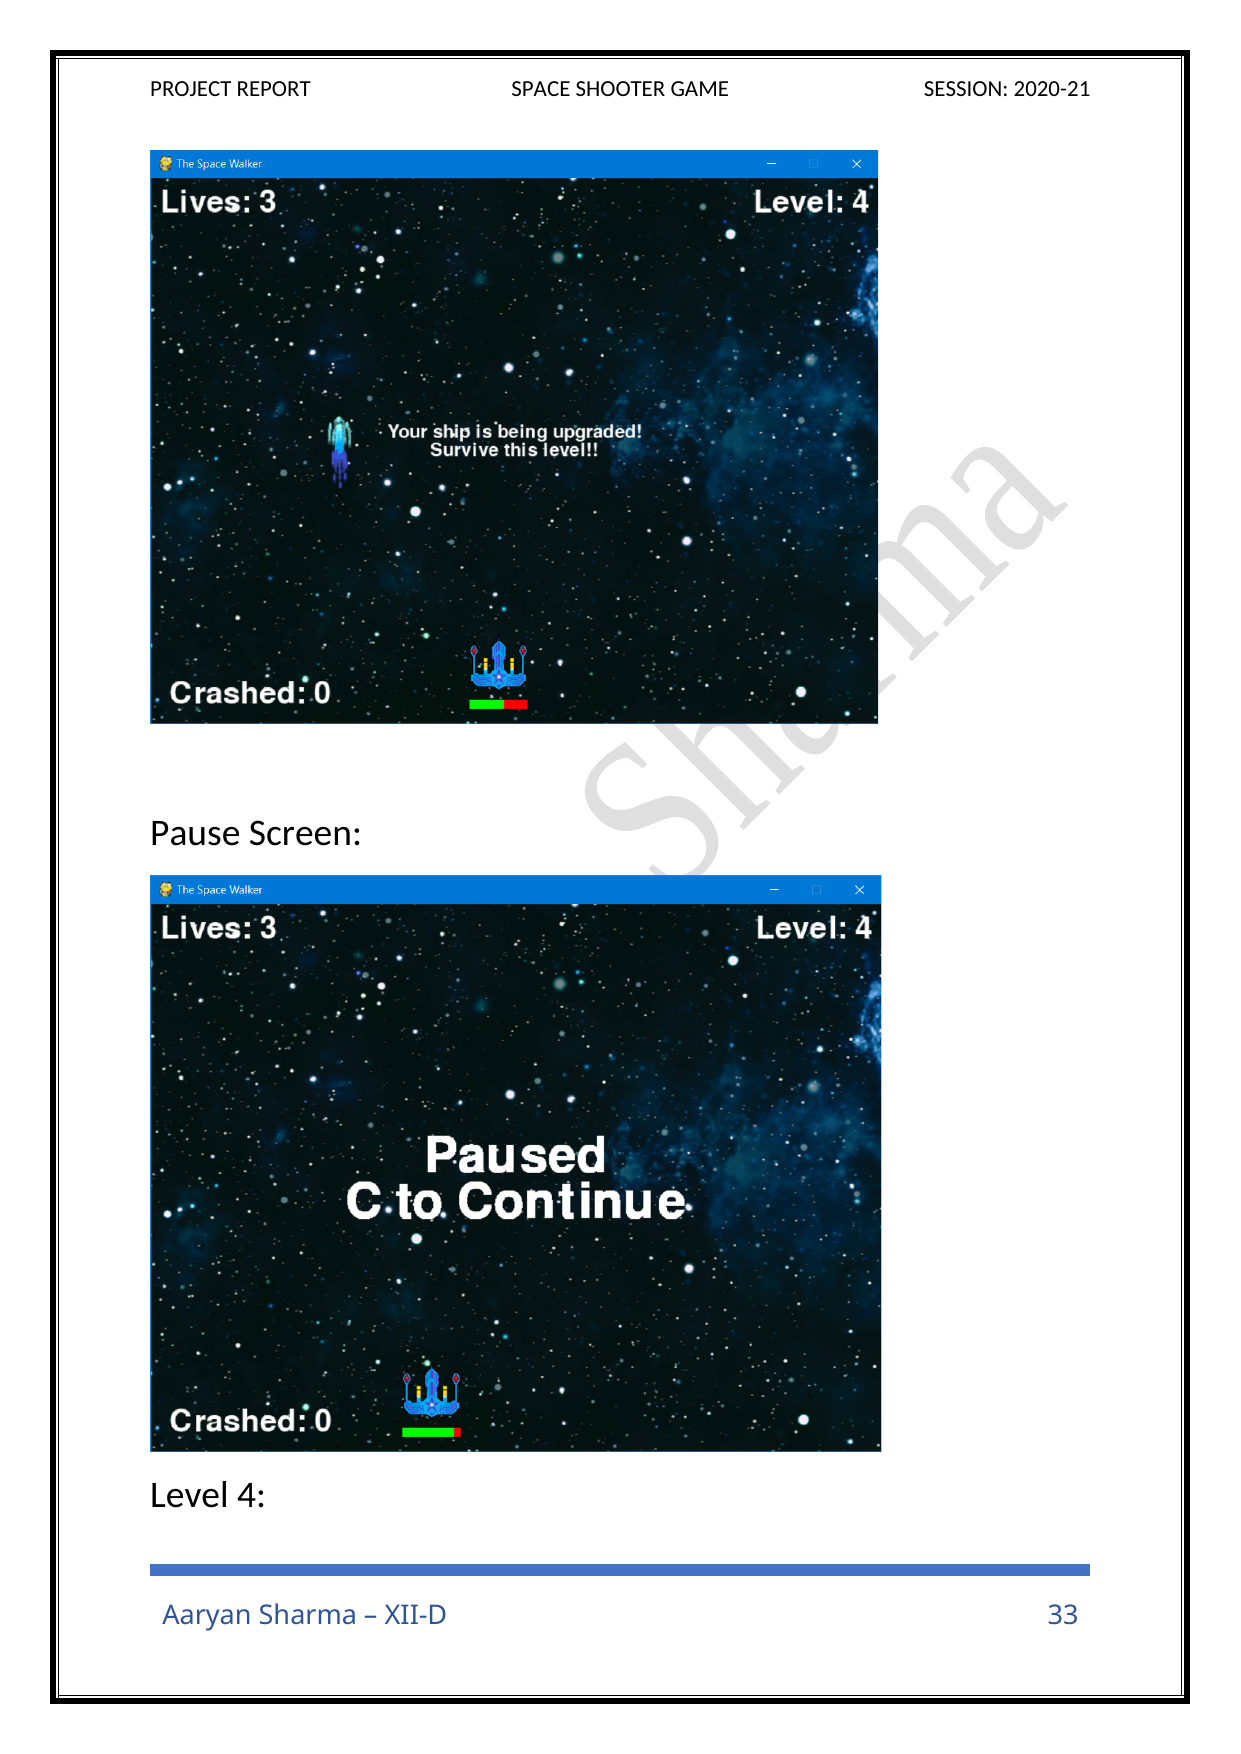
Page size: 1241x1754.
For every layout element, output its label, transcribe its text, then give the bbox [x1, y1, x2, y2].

picture [150, 875, 882, 1452]
text Level 4: [150, 1471, 1090, 1517]
text Pause Screen: [150, 809, 1090, 855]
picture [150, 150, 879, 724]
